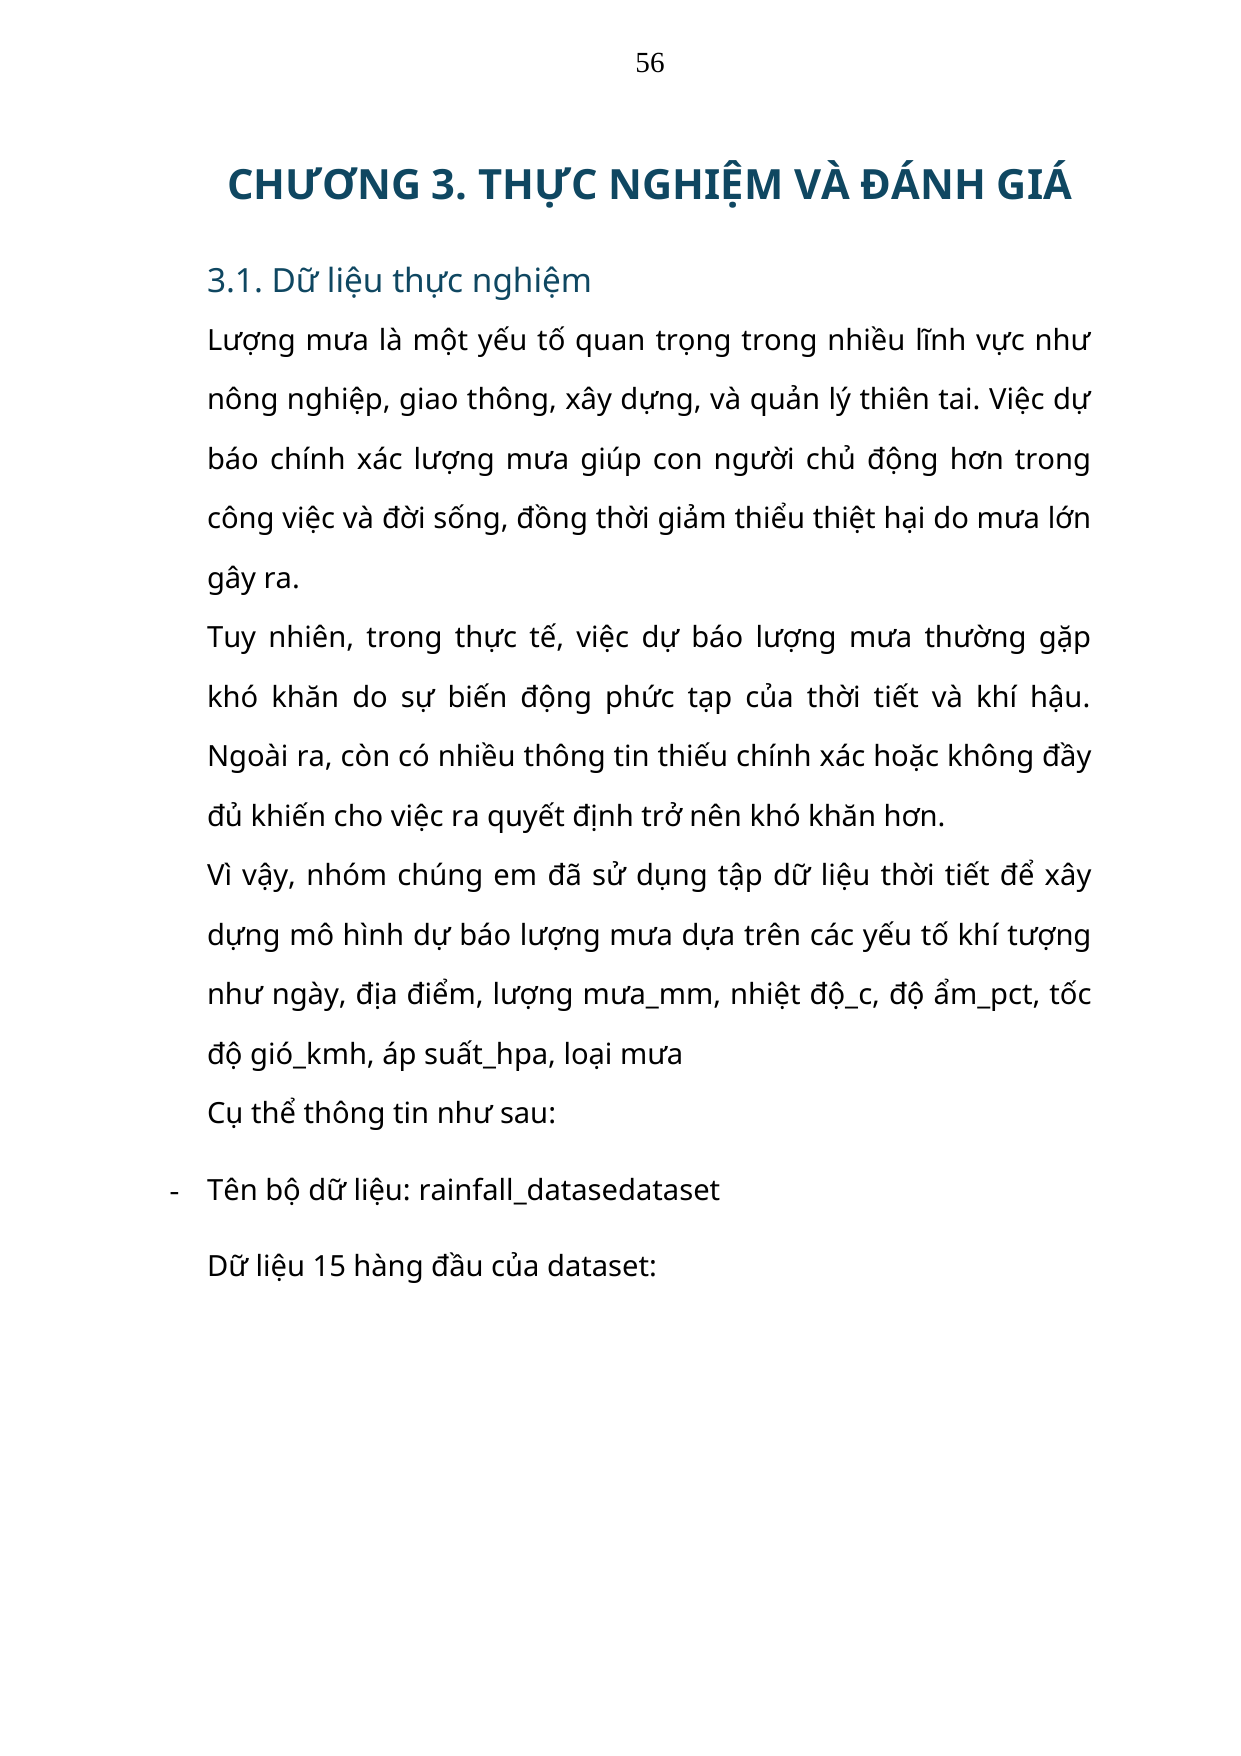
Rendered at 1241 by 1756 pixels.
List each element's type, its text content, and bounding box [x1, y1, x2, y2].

subtitle 3.1. Dữ liệu thực nghiệm [207, 257, 1092, 302]
text Tuy nhiên, trong thực tế, việc dự báo lượng mưa thường gặp khó khăn do sự biến động phức tạp của thời tiết và khí hậu. Ngoài ra, còn có nhiều thông tin thiếu chính xác hoặc không đầy đủ khiến cho việc ra quyết định trở nên khó khăn hơn. [207, 617, 1092, 835]
text Cụ thể thông tin như sau: [207, 1092, 1092, 1132]
list Tên bộ dữ liệu: rainfall_datasedataset [169, 1169, 1092, 1209]
subtitle CHƯƠNG 3. THỰC NGHIỆM VÀ ĐÁNH GIÁ [207, 155, 1092, 212]
text Vì vậy, nhóm chúng em đã sử dụng tập dữ liệu thời tiết để xây dựng mô hình dự báo lượng mưa dựa trên các yếu tố khí tượng như ngày, địa điểm, lượng mưa_mm, nhiệt độ_c, độ ẩm_pct, tốc độ gió_kmh, áp suất_hpa, loại mưa [207, 854, 1092, 1073]
text Lượng mưa là một yếu tố quan trọng trong nhiều lĩnh vực như nông nghiệp, giao thông, xây dựng, và quản lý thiên tai. Việc dự báo chính xác lượng mưa giúp con người chủ động hơn trong công việc và đời sống, đồng thời giảm thiểu thiệt hại do mưa lớn gây ra. [207, 319, 1092, 597]
text Dữ liệu 15 hàng đầu của dataset: [207, 1245, 1092, 1285]
